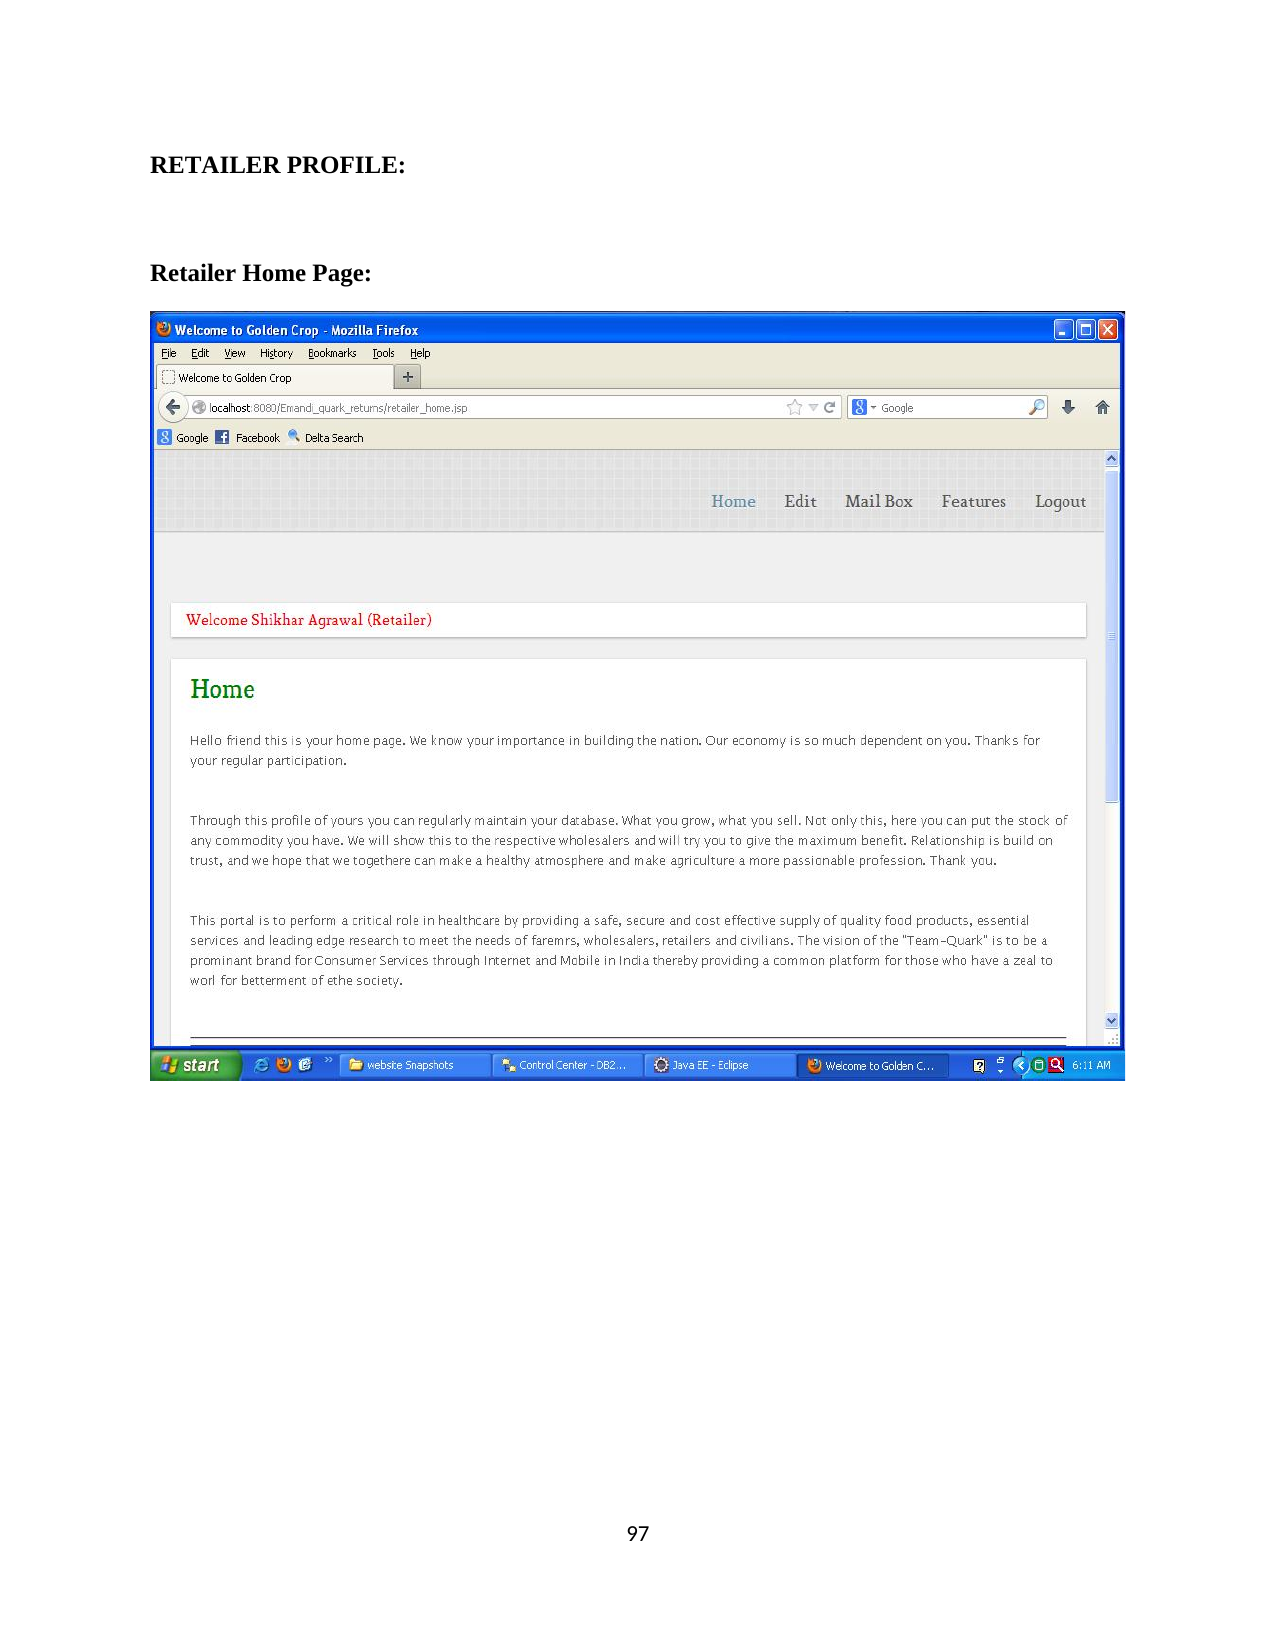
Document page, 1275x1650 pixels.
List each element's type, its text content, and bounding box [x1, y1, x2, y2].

text RETAILER PROFILE: [150, 150, 1125, 179]
picture [150, 311, 1125, 1081]
text Retailer Home Page: [150, 258, 1125, 286]
